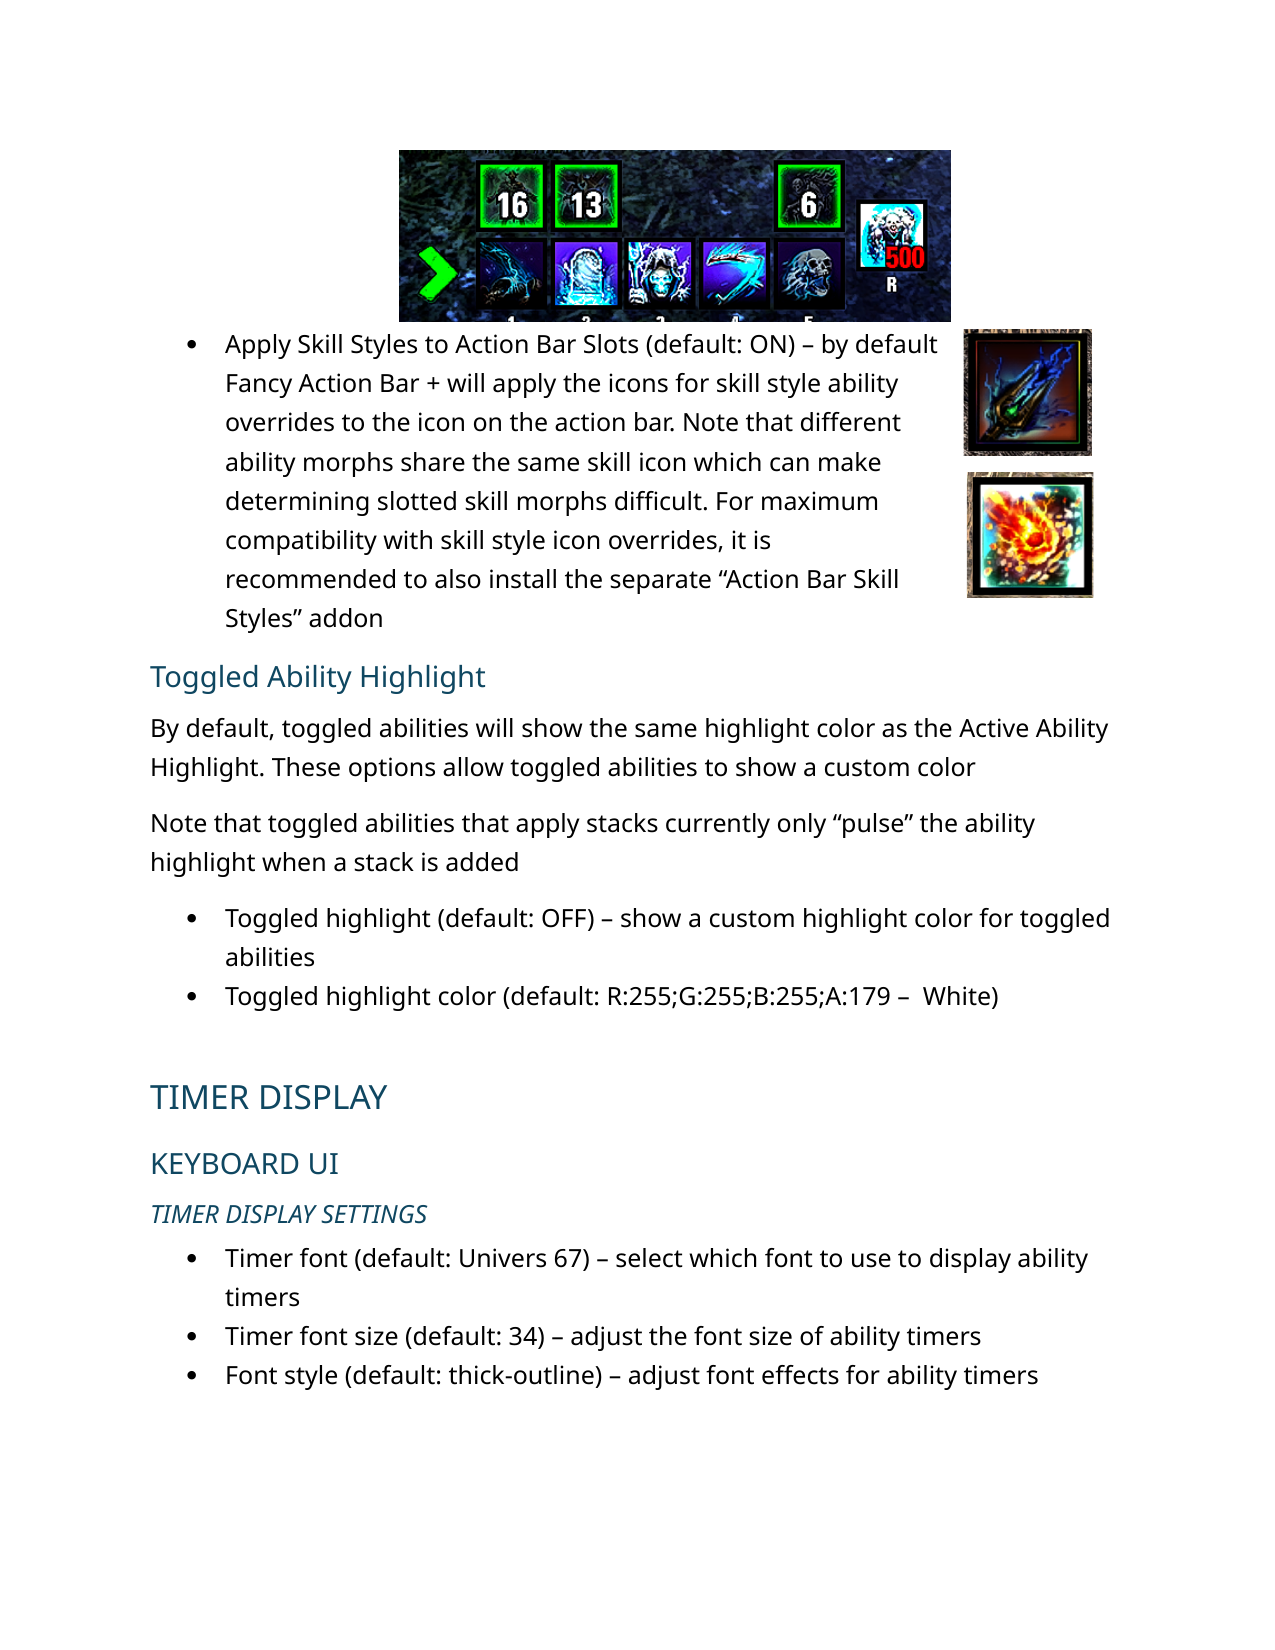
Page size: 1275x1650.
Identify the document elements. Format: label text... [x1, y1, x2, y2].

list Timer font size (default: 34) – adjust the font size of ability timers [187, 1318, 1125, 1353]
subtitle TIMER DISPLAY SETTINGS [150, 1197, 1125, 1231]
subtitle KEYBOARD UI [150, 1143, 1125, 1183]
picture [963, 329, 1092, 456]
subtitle TIMER DISPLAY [150, 1074, 1125, 1119]
list Toggled highlight color (default: R:255;G:255;B:255;A:179 – White) [187, 979, 1125, 1013]
list Timer font (default: Univers 67) – select which font to use to display ability timers [187, 1240, 1125, 1313]
list Font style (default: thick-outline) – adjust font effects for ability timers [187, 1358, 1125, 1392]
text By default, toggled abilities will show the same highlight color as the Active Ability Highlight. These options allow toggled abilities to show a custom color [150, 711, 1125, 784]
text Note that toggled abilities that apply stacks currently only “pulse” the ability highlight when a stack is added [150, 806, 1125, 879]
picture [966, 472, 1094, 598]
list Toggled highlight (default: OFF) – show a custom highlight color for toggled abilities [187, 901, 1125, 974]
picture [399, 150, 951, 322]
subtitle Toggled Ability Highlight [150, 657, 1125, 696]
list Apply Skill Styles to Action Bar Slots (default: ON) – by default Fancy Action Bar + will apply the icons for skill style ability overrides to the icon on the action bar. Note that different ability morphs share the same skill icon which can make determining slotted skill morphs difficult. For maximum compatibility with skill style icon overrides, it is recommended to also install the separate “Action Bar Skill Styles” addon [187, 327, 1125, 635]
